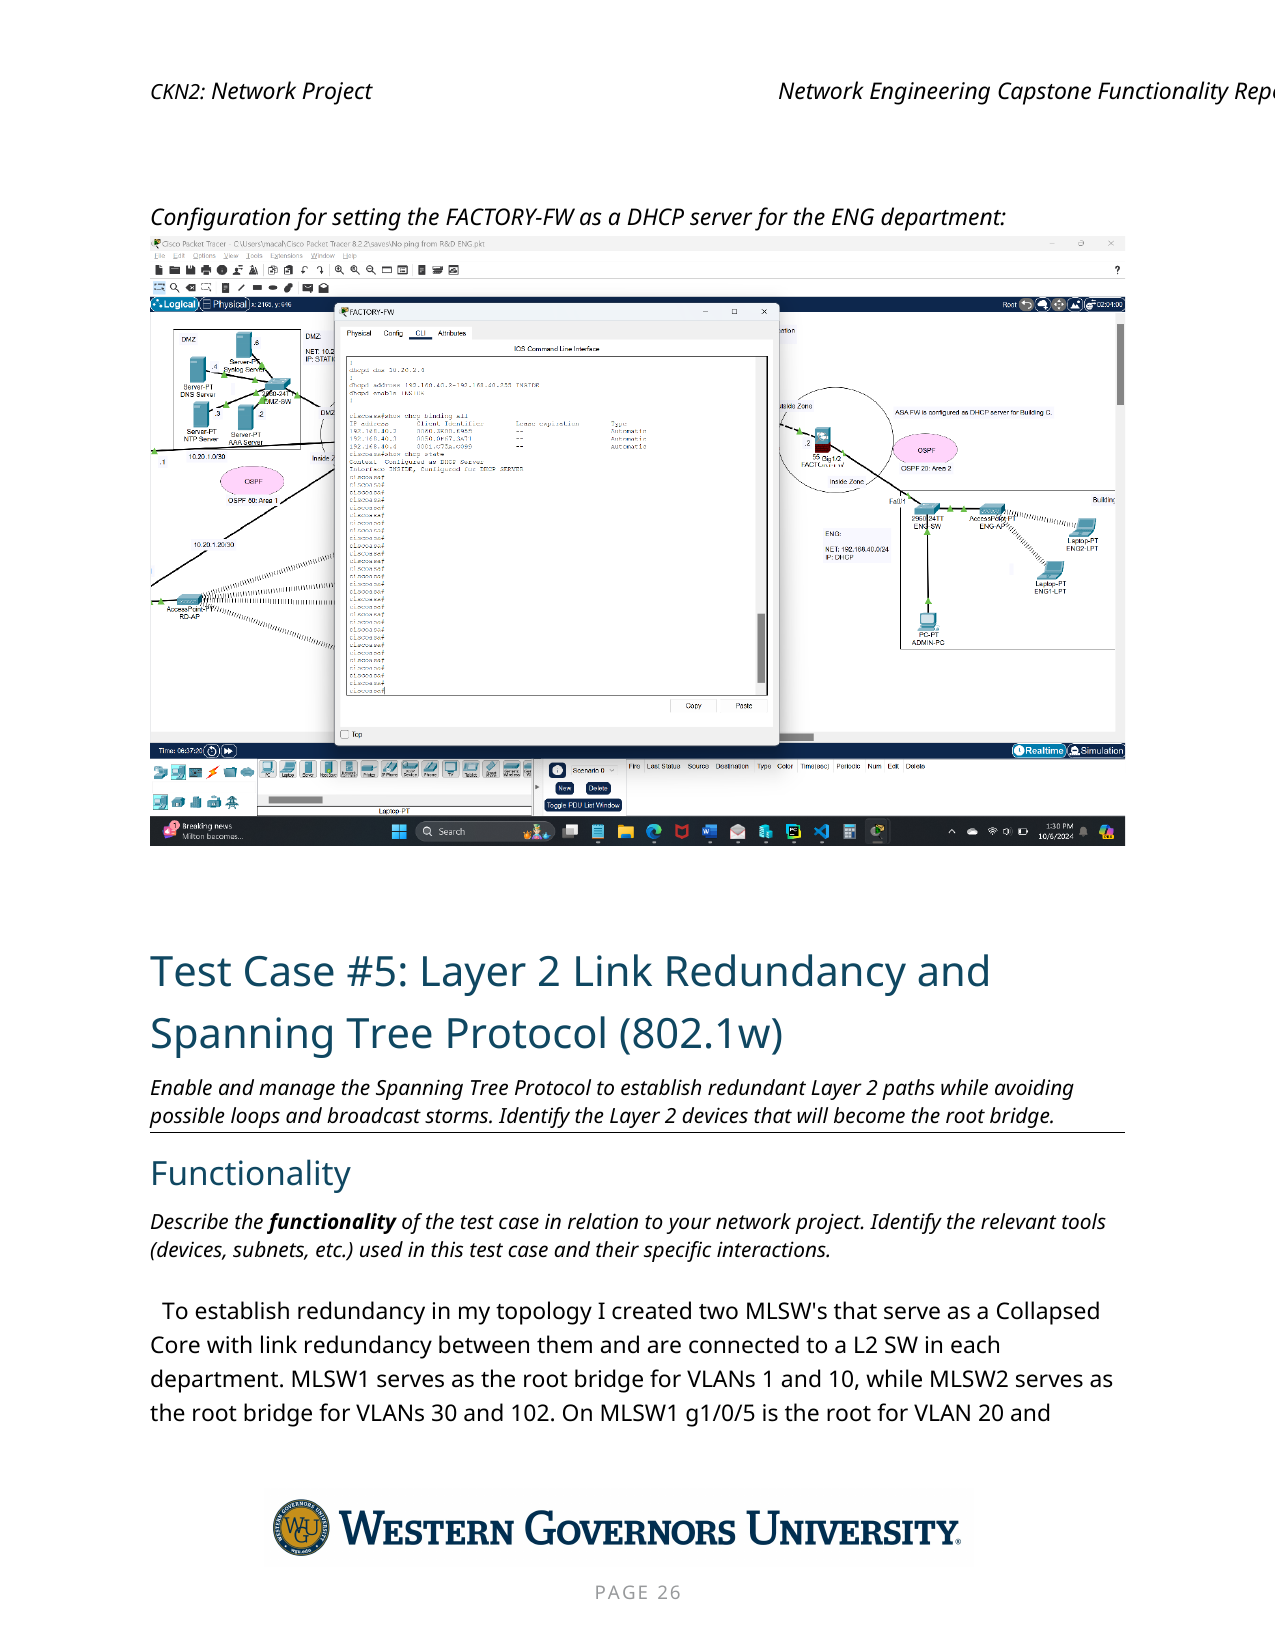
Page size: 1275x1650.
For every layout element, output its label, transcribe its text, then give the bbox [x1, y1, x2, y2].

text Configuration for setting the FACTORY-FW as a DHCP server for the ENG department: [150, 200, 1125, 232]
subtitle Functionality [150, 1150, 1125, 1195]
text Describe the functionality of the test case in relation to your network project. Identify the relevant tools (devices, subnets, etc.) used in this test case and their specific interactions. [150, 1207, 1125, 1264]
subtitle Test Case #5: Layer 2 Link Redundancy and Spanning Tree Protocol (802.1w) [150, 942, 1125, 1060]
picture [150, 236, 1125, 846]
text Enable and manage the Spanning Tree Protocol to establish redundant Layer 2 paths while avoiding possible loops and broadcast storms. Identify the Layer 2 devices that will become the root bridge. [150, 1073, 1125, 1132]
picture [263, 1488, 974, 1567]
